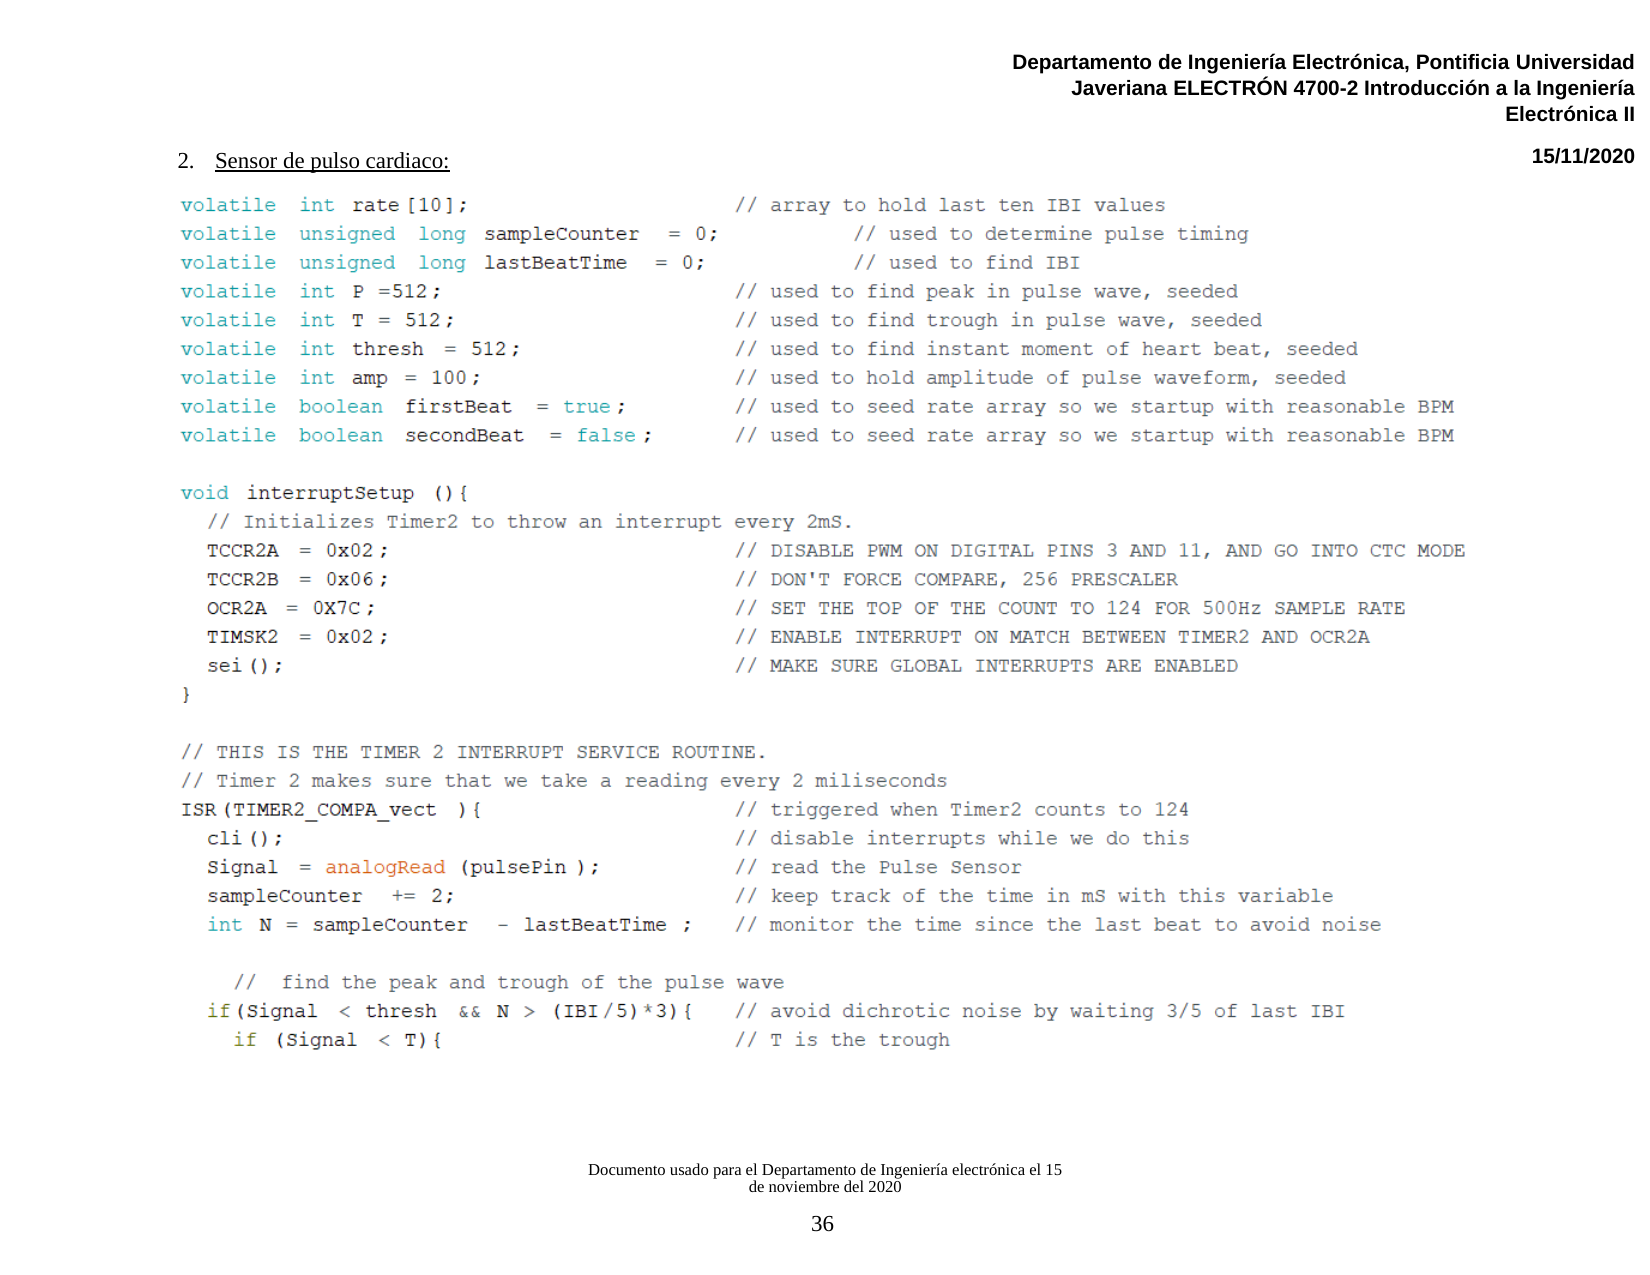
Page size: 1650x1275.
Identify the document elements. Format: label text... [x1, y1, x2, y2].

picture [177, 192, 1473, 1052]
list Sensor de pulso cardiaco: [177, 148, 1473, 174]
